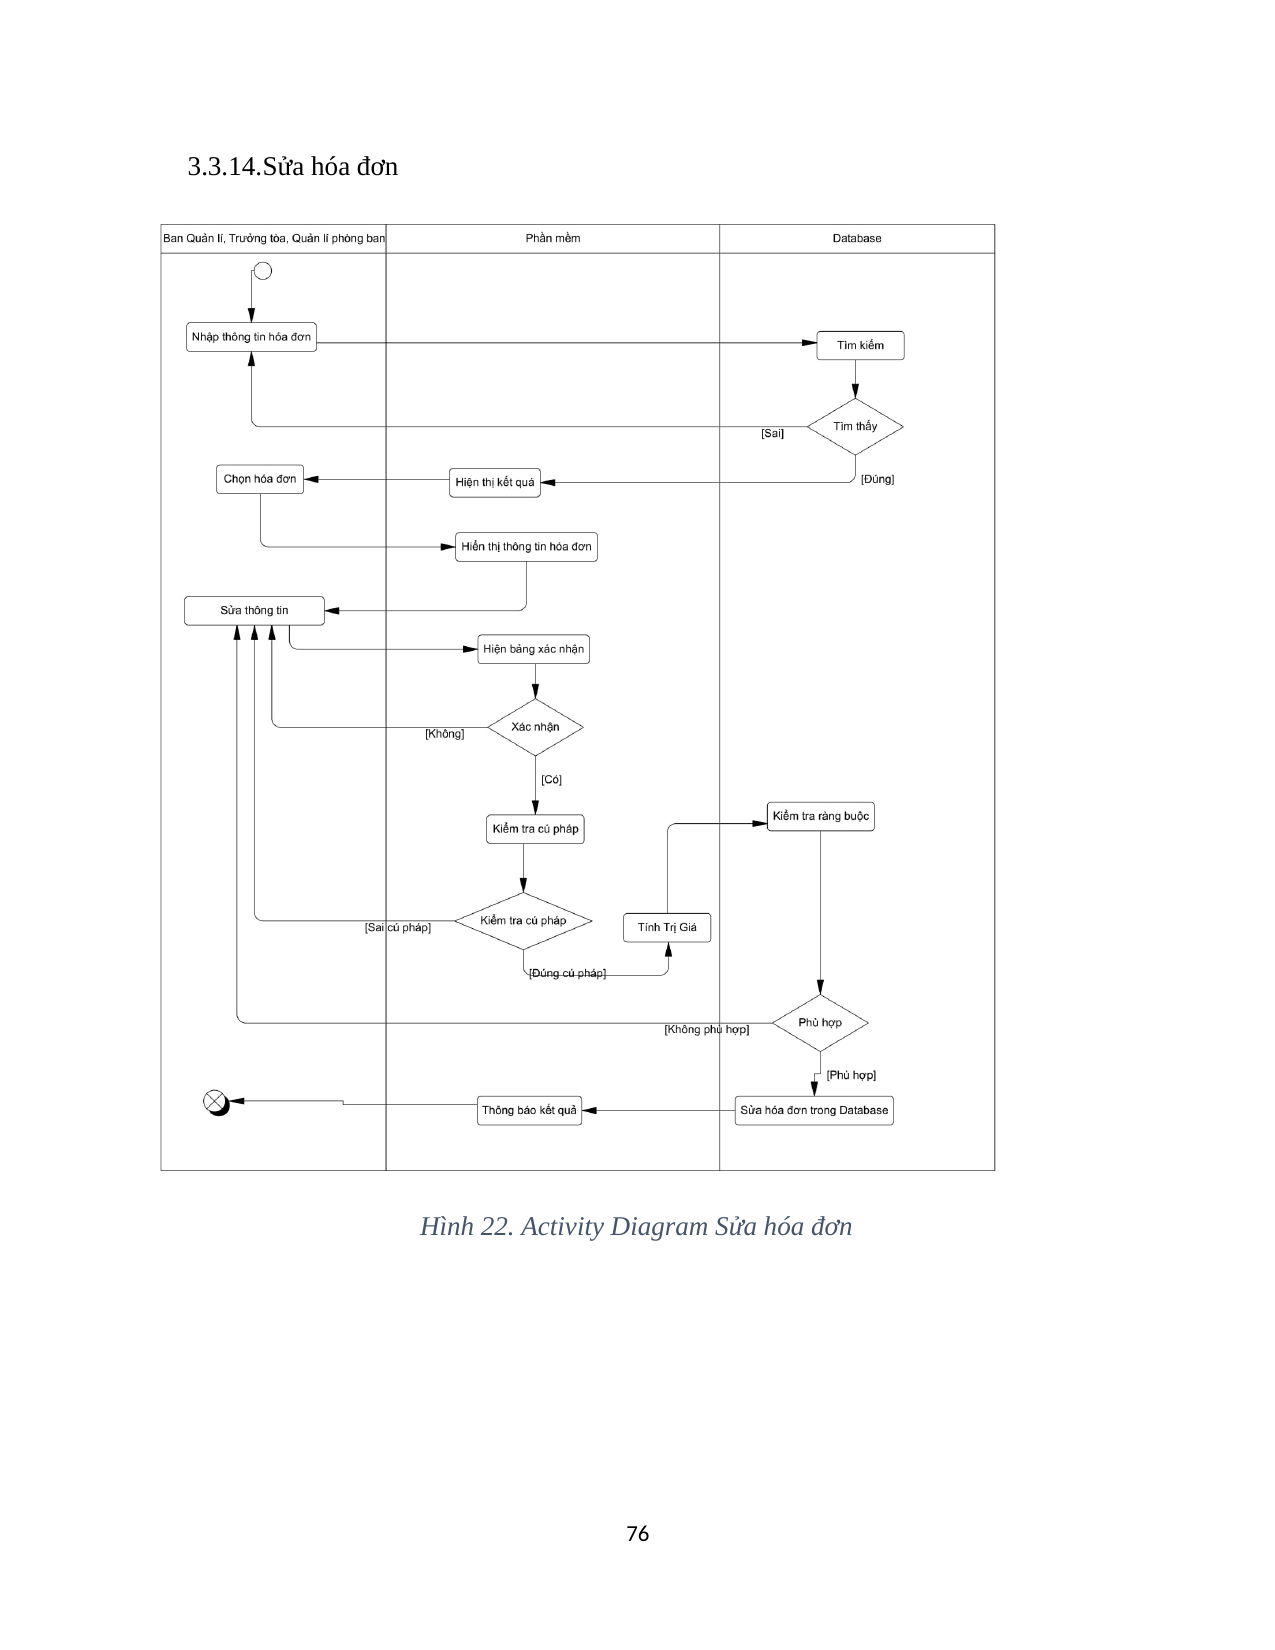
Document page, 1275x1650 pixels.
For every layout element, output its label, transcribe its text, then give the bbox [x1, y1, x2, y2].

picture [150, 213, 1008, 1180]
text Hình 22. Activity Diagram Sửa hóa đơn [150, 1210, 1125, 1241]
list Sửa hóa đơn [187, 150, 1125, 181]
